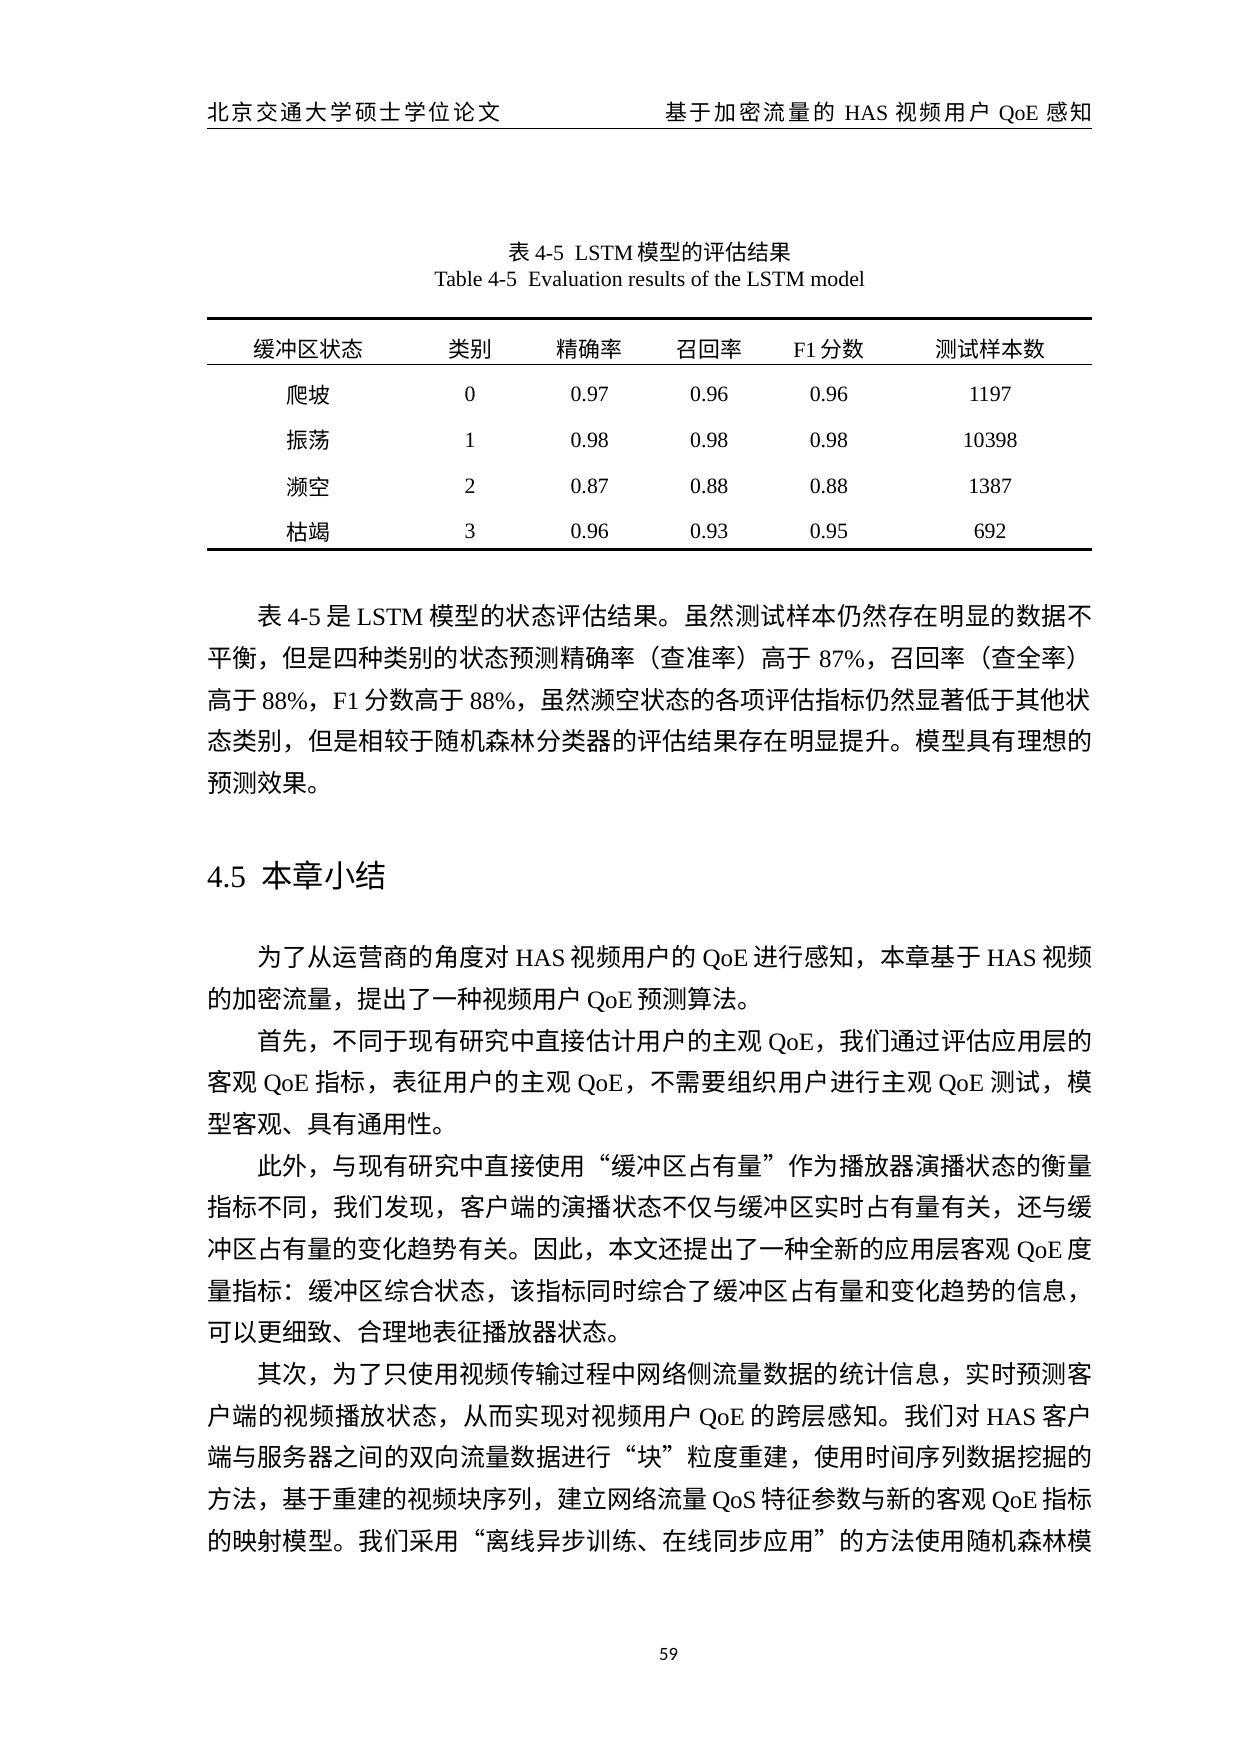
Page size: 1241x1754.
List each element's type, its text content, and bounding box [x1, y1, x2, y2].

table_cell 0.98 [530, 410, 649, 456]
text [207, 1350, 1092, 1558]
table_cell 2 [410, 456, 530, 502]
table_cell 爬坡 [207, 365, 410, 410]
table_cell 0 [410, 365, 530, 410]
table_header 精确率 [530, 320, 649, 364]
table_cell 10398 [888, 410, 1092, 456]
table_cell 枯竭 [207, 502, 410, 548]
table_cell 1 [410, 410, 530, 456]
text 表4-5 LSTM模型的评估结果 [207, 234, 1092, 266]
table_header 类别 [410, 320, 530, 364]
table_header 召回率 [649, 320, 769, 364]
table_cell 0.95 [769, 502, 888, 548]
table_cell 692 [888, 502, 1092, 548]
table_cell 0.96 [530, 502, 649, 548]
table_cell 0.88 [649, 456, 769, 502]
text 首先，不同于现有研究中直接估计用户的主观QoE，我们通过评估应用层的客观QoE指标，表征用户的主观QoE，不需要组织用户进行主观QoE测试，模型客观、具有通用性。 [207, 1017, 1092, 1142]
table_header 测试样本数 [888, 320, 1092, 364]
table_cell 0.97 [530, 365, 649, 410]
text Table 4-5 Evaluation results of the LSTM model [207, 266, 1092, 291]
table_cell 0.88 [769, 456, 888, 502]
text 此外，与现有研究中直接使用“缓冲区占有量”作为播放器演播状态的衡量指标不同，我们发现，客户端的演播状态不仅与缓冲区实时占有量有关，还与缓冲区占有量的变化趋势有关。因此，本文还提出了一种全新的应用层客观QoE度量指标：缓冲区综合状态，该指标同时综合了缓冲区占有量和变化趋势的信息，可以更细致、合理地表征播放器状态。 [207, 1142, 1092, 1350]
list 4.5 本章小结 [207, 851, 1092, 896]
table_header F1分数 [769, 320, 888, 364]
table_cell 振荡 [207, 410, 410, 456]
table_header 缓冲区状态 [207, 320, 410, 364]
table_cell 0.98 [649, 410, 769, 456]
table_cell 1387 [888, 456, 1092, 502]
text 表4-5是LSTM模型的状态评估结果。虽然测试样本仍然存在明显的数据不平衡，但是四种类别的状态预测精确率（查准率）高于87%，召回率（查全率）高于88%，F1分数高于88%，虽然濒空状态的各项评估指标仍然显著低于其他状态类别，但是相较于随机森林分类器的评估结果存在明显提升。模型具有理想的预测效果。 [207, 592, 1092, 801]
table_cell 0.87 [530, 456, 649, 502]
table_cell 濒空 [207, 456, 410, 502]
table_cell 0.93 [649, 502, 769, 548]
table_cell 0.96 [649, 365, 769, 410]
table_cell 1197 [888, 365, 1092, 410]
table_cell 0.96 [769, 365, 888, 410]
text 为了从运营商的角度对HAS视频用户的QoE进行感知，本章基于HAS视频的加密流量，提出了一种视频用户QoE预测算法。 [207, 933, 1092, 1017]
table_cell 0.98 [769, 410, 888, 456]
table_cell 3 [410, 502, 530, 548]
